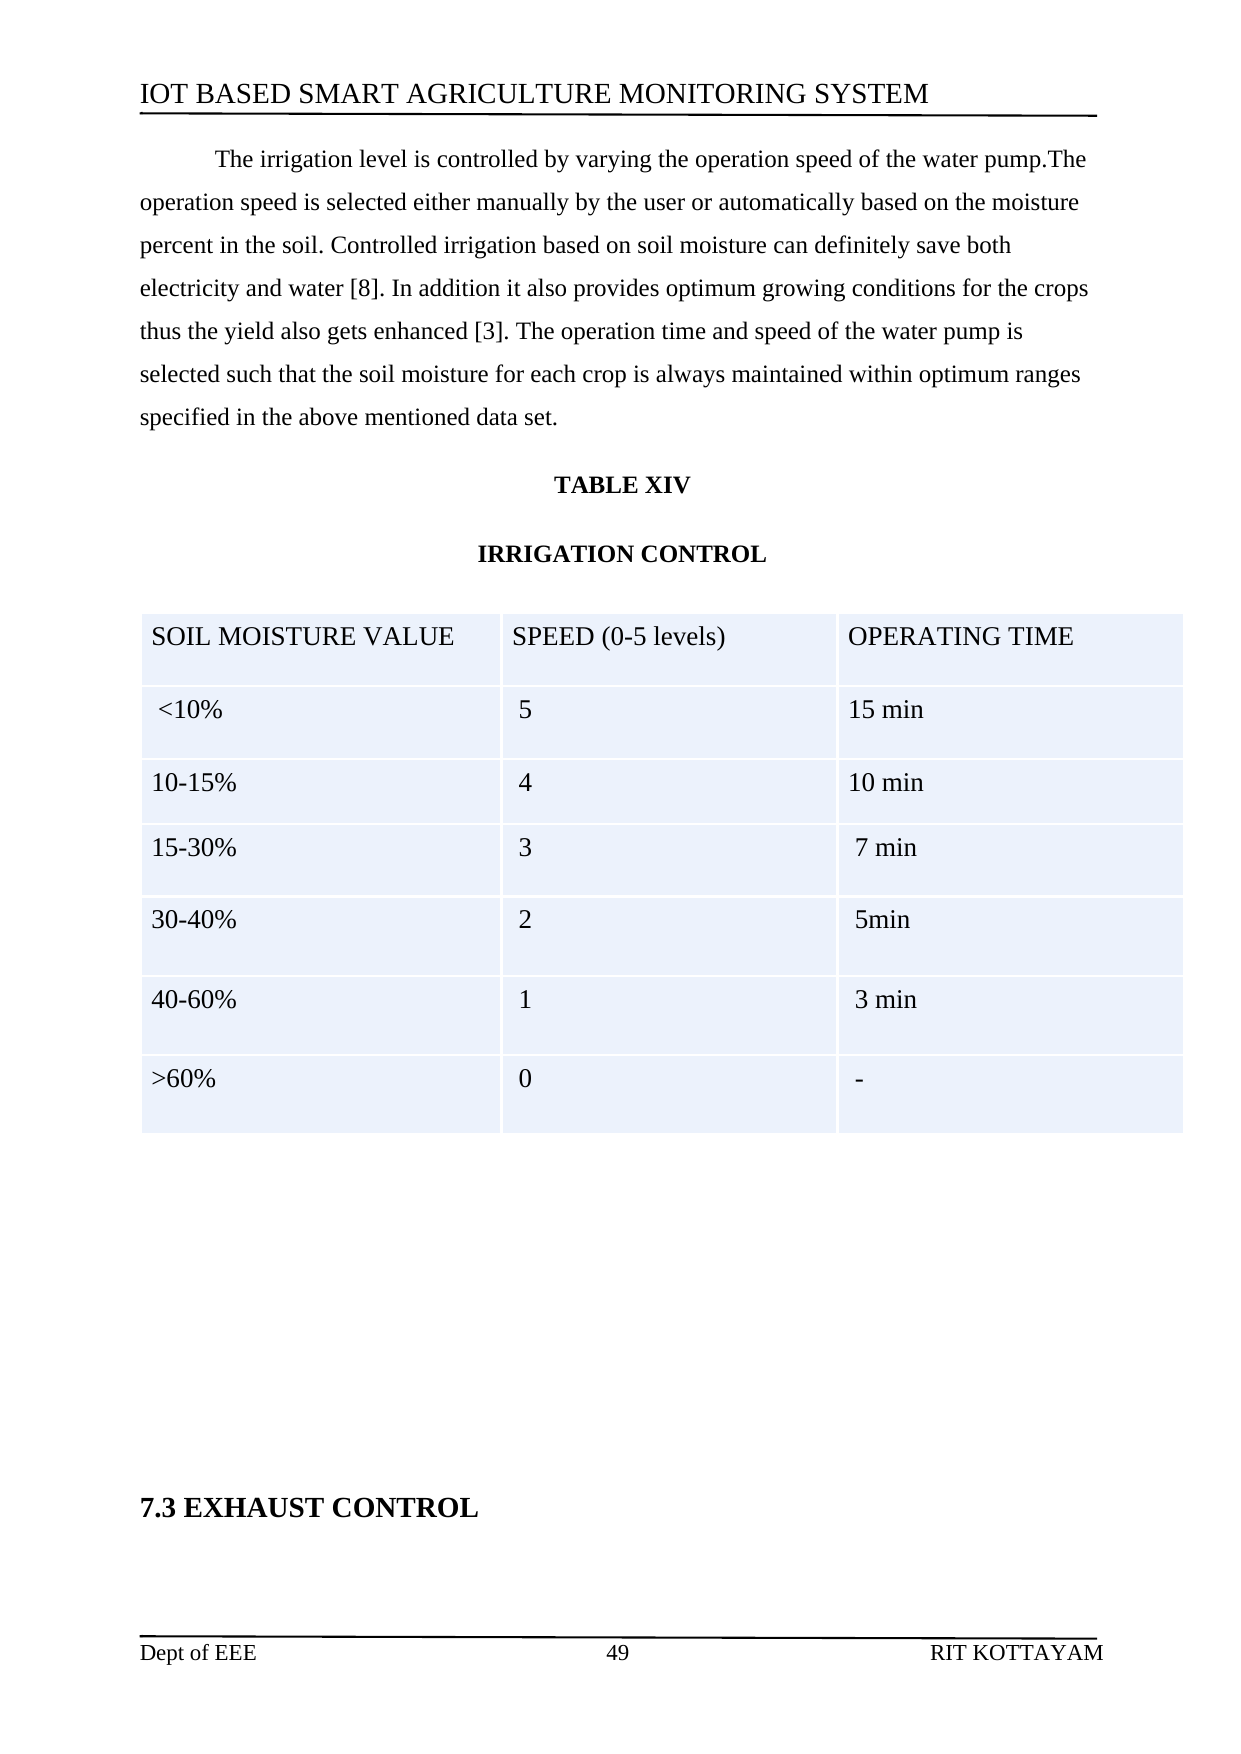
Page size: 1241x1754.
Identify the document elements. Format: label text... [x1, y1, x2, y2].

table_cell <10% [142, 687, 500, 758]
table_cell 1 [503, 977, 836, 1054]
table_cell 10 min [839, 760, 1183, 822]
table_cell 4 [503, 760, 836, 822]
table_cell 3 min [839, 977, 1183, 1054]
table_cell 5 [503, 687, 836, 758]
table_header SPEED (0-5 levels) [503, 614, 836, 685]
table_cell 3 [503, 825, 836, 895]
table_header OPERATING TIME [839, 614, 1183, 685]
text 7.3 EXHAUST CONTROL [139, 1490, 1105, 1523]
table_cell 15 min [839, 687, 1183, 758]
table_cell 15-30% [142, 825, 500, 895]
text TABLE XIV [139, 471, 1105, 499]
table_cell 0 [503, 1056, 836, 1133]
table_cell 5min [839, 898, 1183, 974]
table_cell 10-15% [142, 760, 500, 822]
table_cell >60% [142, 1056, 500, 1133]
table_cell 7 min [839, 825, 1183, 895]
table_header SOIL MOISTURE VALUE [142, 614, 500, 685]
table_cell - [839, 1056, 1183, 1133]
table_cell 2 [503, 898, 836, 974]
text IRRIGATION CONTROL [139, 539, 1105, 567]
table_cell 40-60% [142, 977, 500, 1054]
table_cell 30-40% [142, 898, 500, 974]
text The irrigation level is controlled by varying the operation speed of the water pump.The operation speed is selected either manually by the user or automatically based on the moisture percent in the soil. Controlled irrigation based on soil moisture can definitely save both electricity and water [8]. In addition it also provides optimum growing conditions for the crops thus the yield also gets enhanced [3]. The operation time and speed of the water pump is selected such that the soil moisture for each crop is always maintained within optimum ranges specified in the above mentioned data set. [139, 144, 1105, 431]
